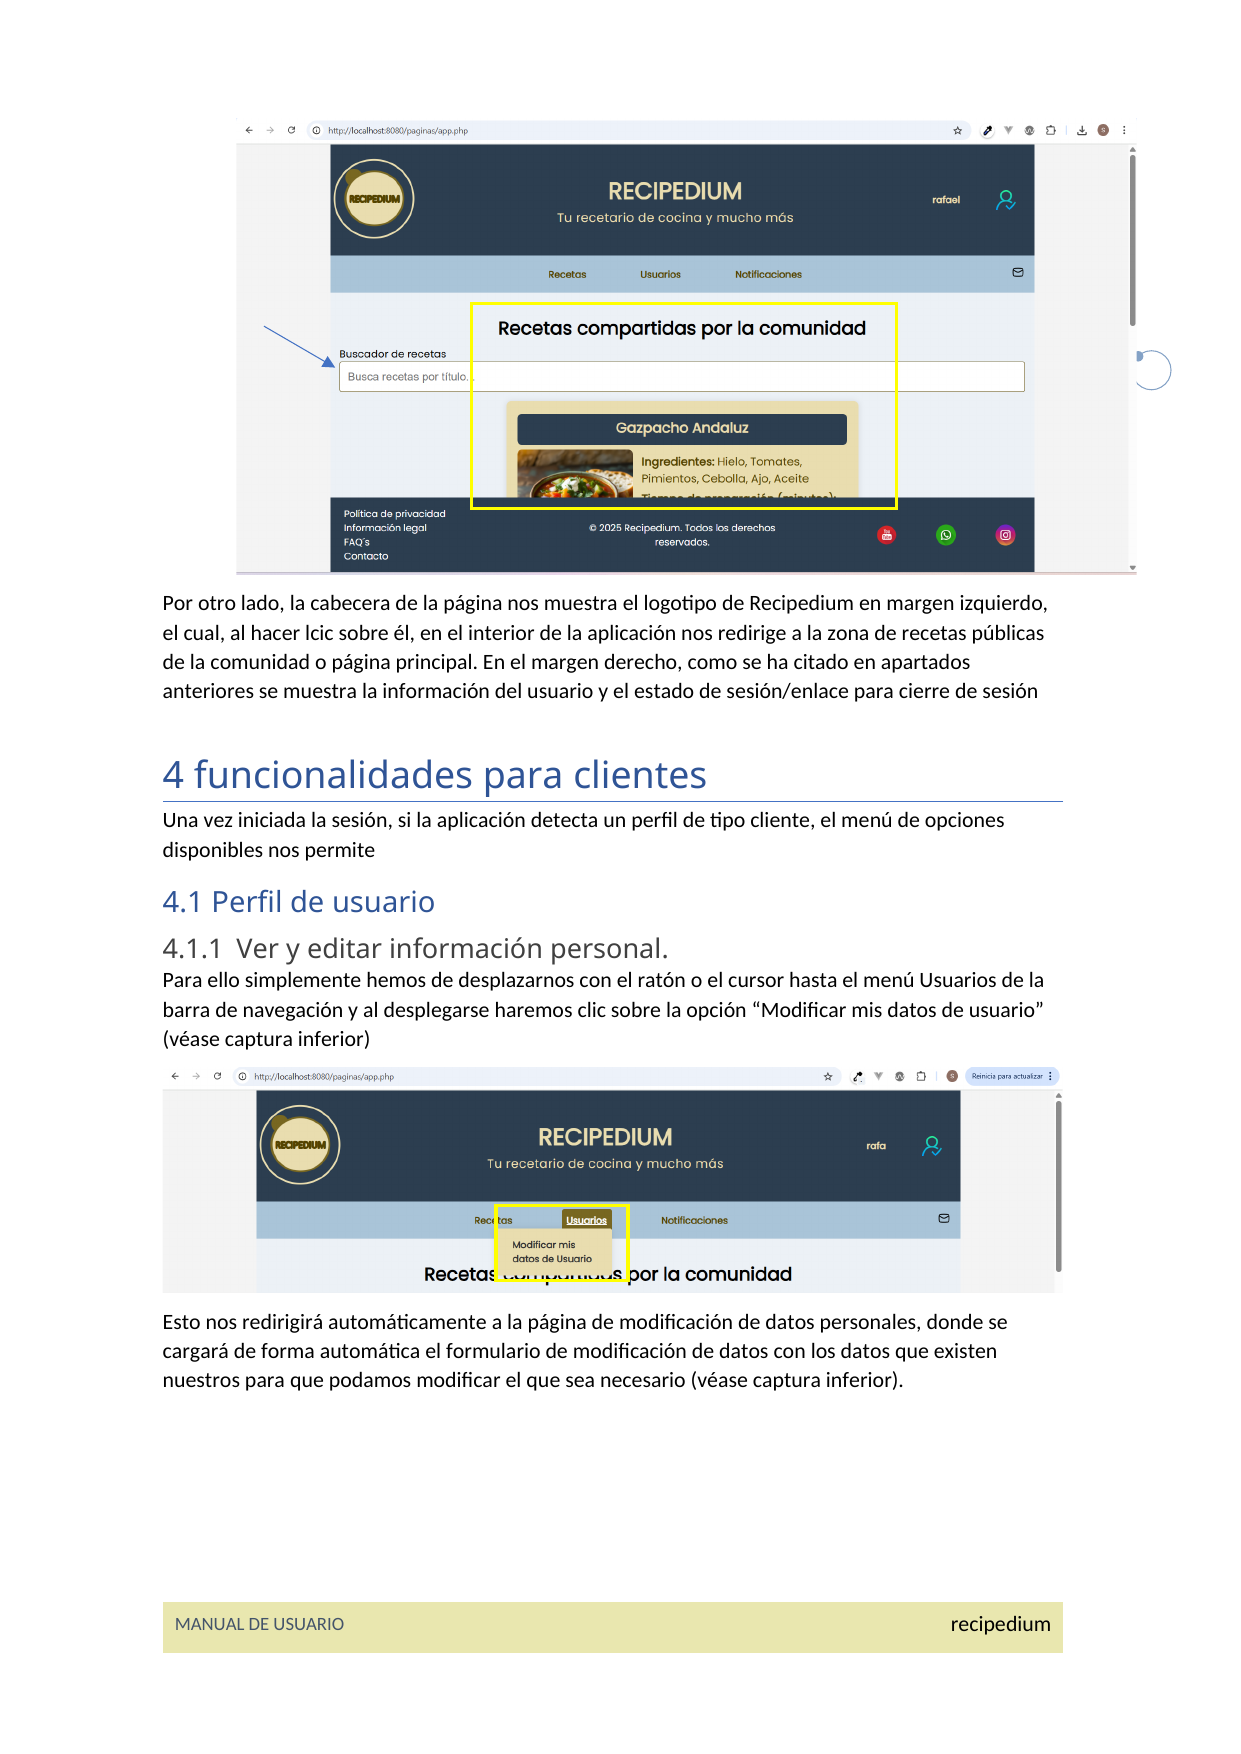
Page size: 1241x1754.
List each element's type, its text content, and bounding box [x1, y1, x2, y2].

picture [162, 1067, 1063, 1293]
text Esto nos redirigirá automáticamente a la página de modificación de datos personales, donde se cargará de forma automática el formulario de modificación de datos con los datos que existen nuestros para que podamos modificar el que sea necesario (véase captura inferior). [162, 1308, 1063, 1393]
subtitle 4.1 Perfil de usuario [162, 882, 1063, 921]
picture [236, 118, 1137, 575]
subtitle 4.1.1 Ver y editar información personal. [162, 930, 1063, 967]
subtitle 4 funcionalidades para clientes [162, 748, 1063, 802]
text Una vez iniciada la sesión, si la aplicación detecta un perfil de tipo cliente, el menú de opciones disponibles nos permite [162, 807, 1063, 862]
text Por otro lado, la cabecera de la página nos muestra el logotipo de Recipedium en margen izquierdo, el cual, al hacer lcic sobre él, en el interior de la aplicación nos redirige a la zona de recetas públicas de la comunidad o página principal. En el margen derecho, como se ha citado en apartados anteriores se muestra la información del usuario y el estado de sesión/enlace para cierre de sesión [162, 589, 1063, 704]
text Para ello simplemente hemos de desplazarnos con el ratón o el cursor hasta el menú Usuarios de la barra de navegación y al desplegarse haremos clic sobre la opción “Modificar mis datos de usuario” (véase captura inferior) [162, 967, 1063, 1052]
